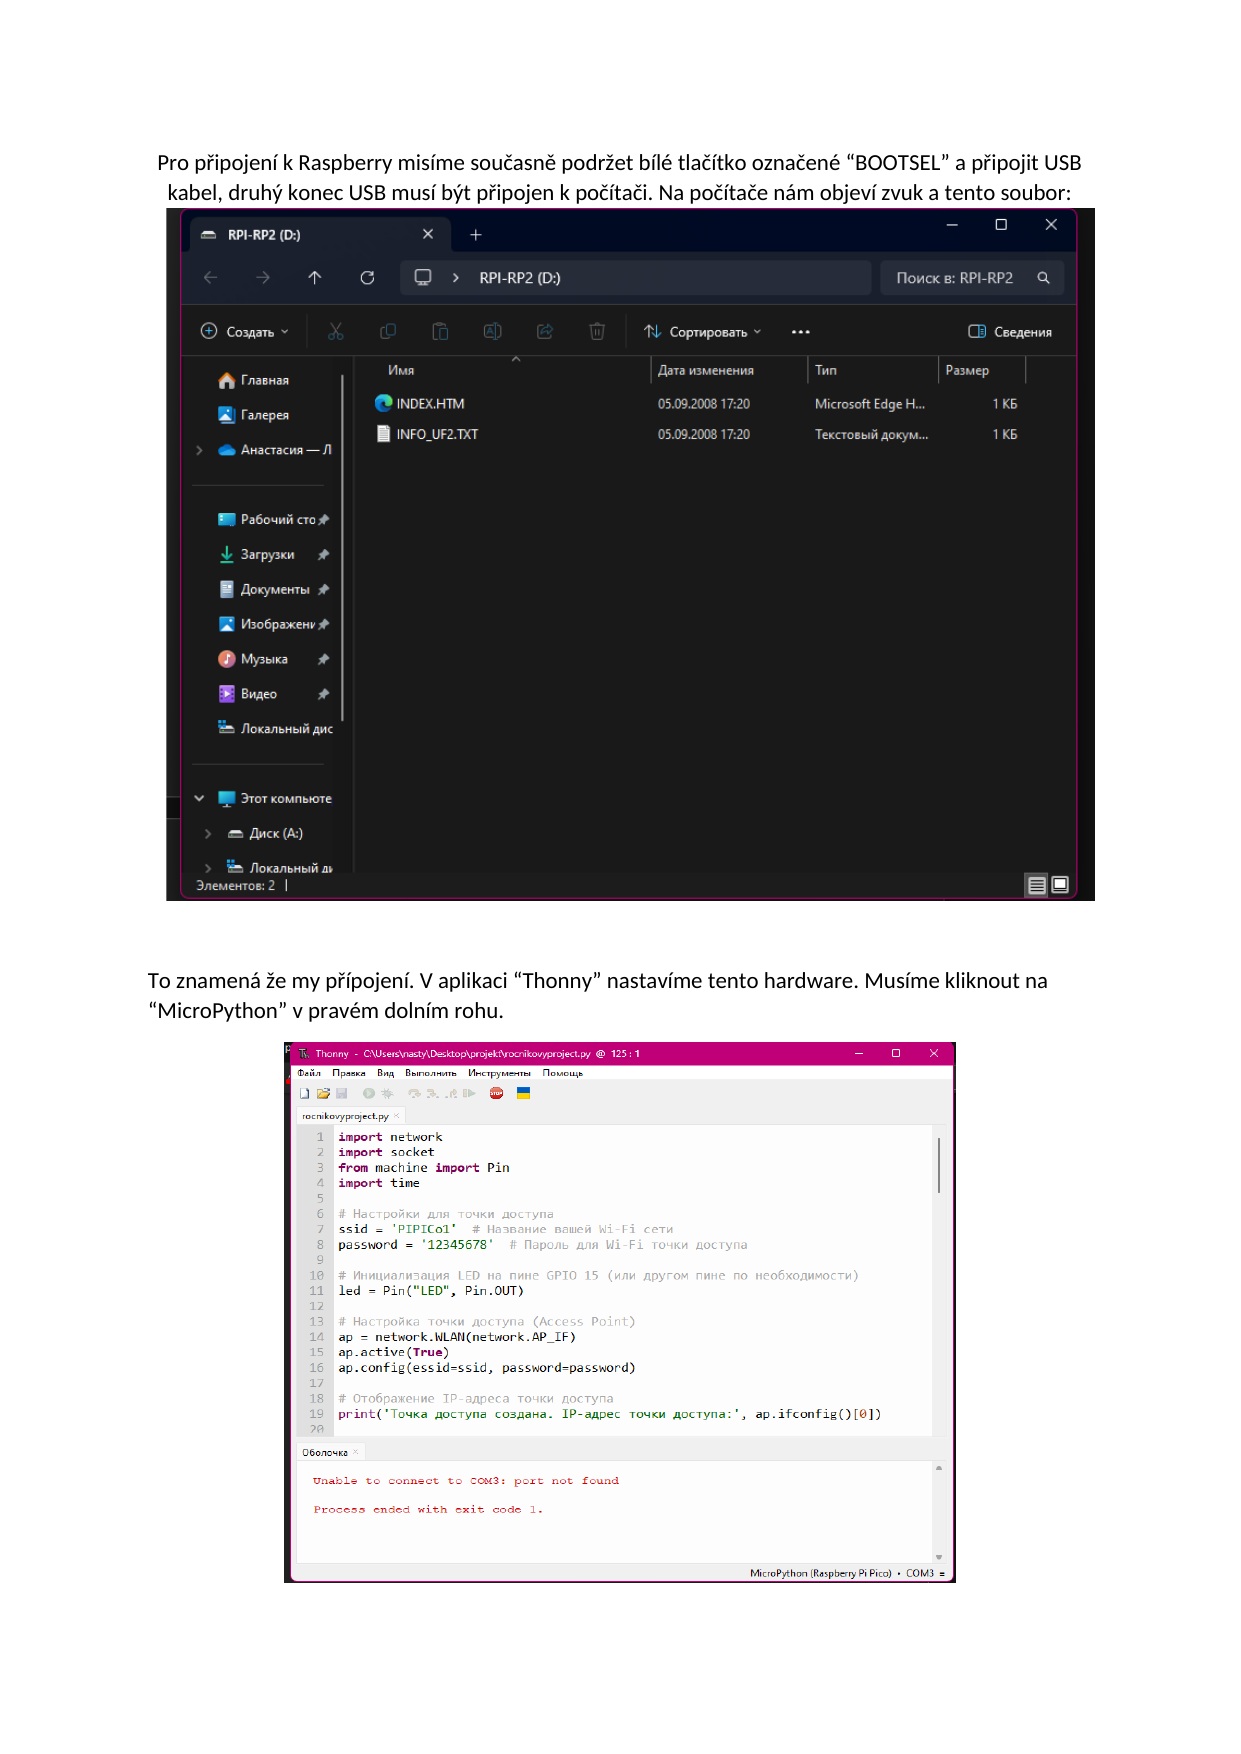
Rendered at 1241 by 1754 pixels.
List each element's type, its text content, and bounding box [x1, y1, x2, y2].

text To znamená že my přípojení. V aplikaci “Thonny” nastavíme tento hardware. Musíme kliknout na “MicroPython” v pravém dolním rohu. [148, 966, 1093, 1024]
text Pro připojení k Raspberry misíme současně podržet bílé tlačítko označené “BOOTSEL” a připojit USB kabel, druhý konec USB musí být připojen k počítači. Na počítače nám objeví zvuk a tento soubor: [148, 148, 1093, 900]
